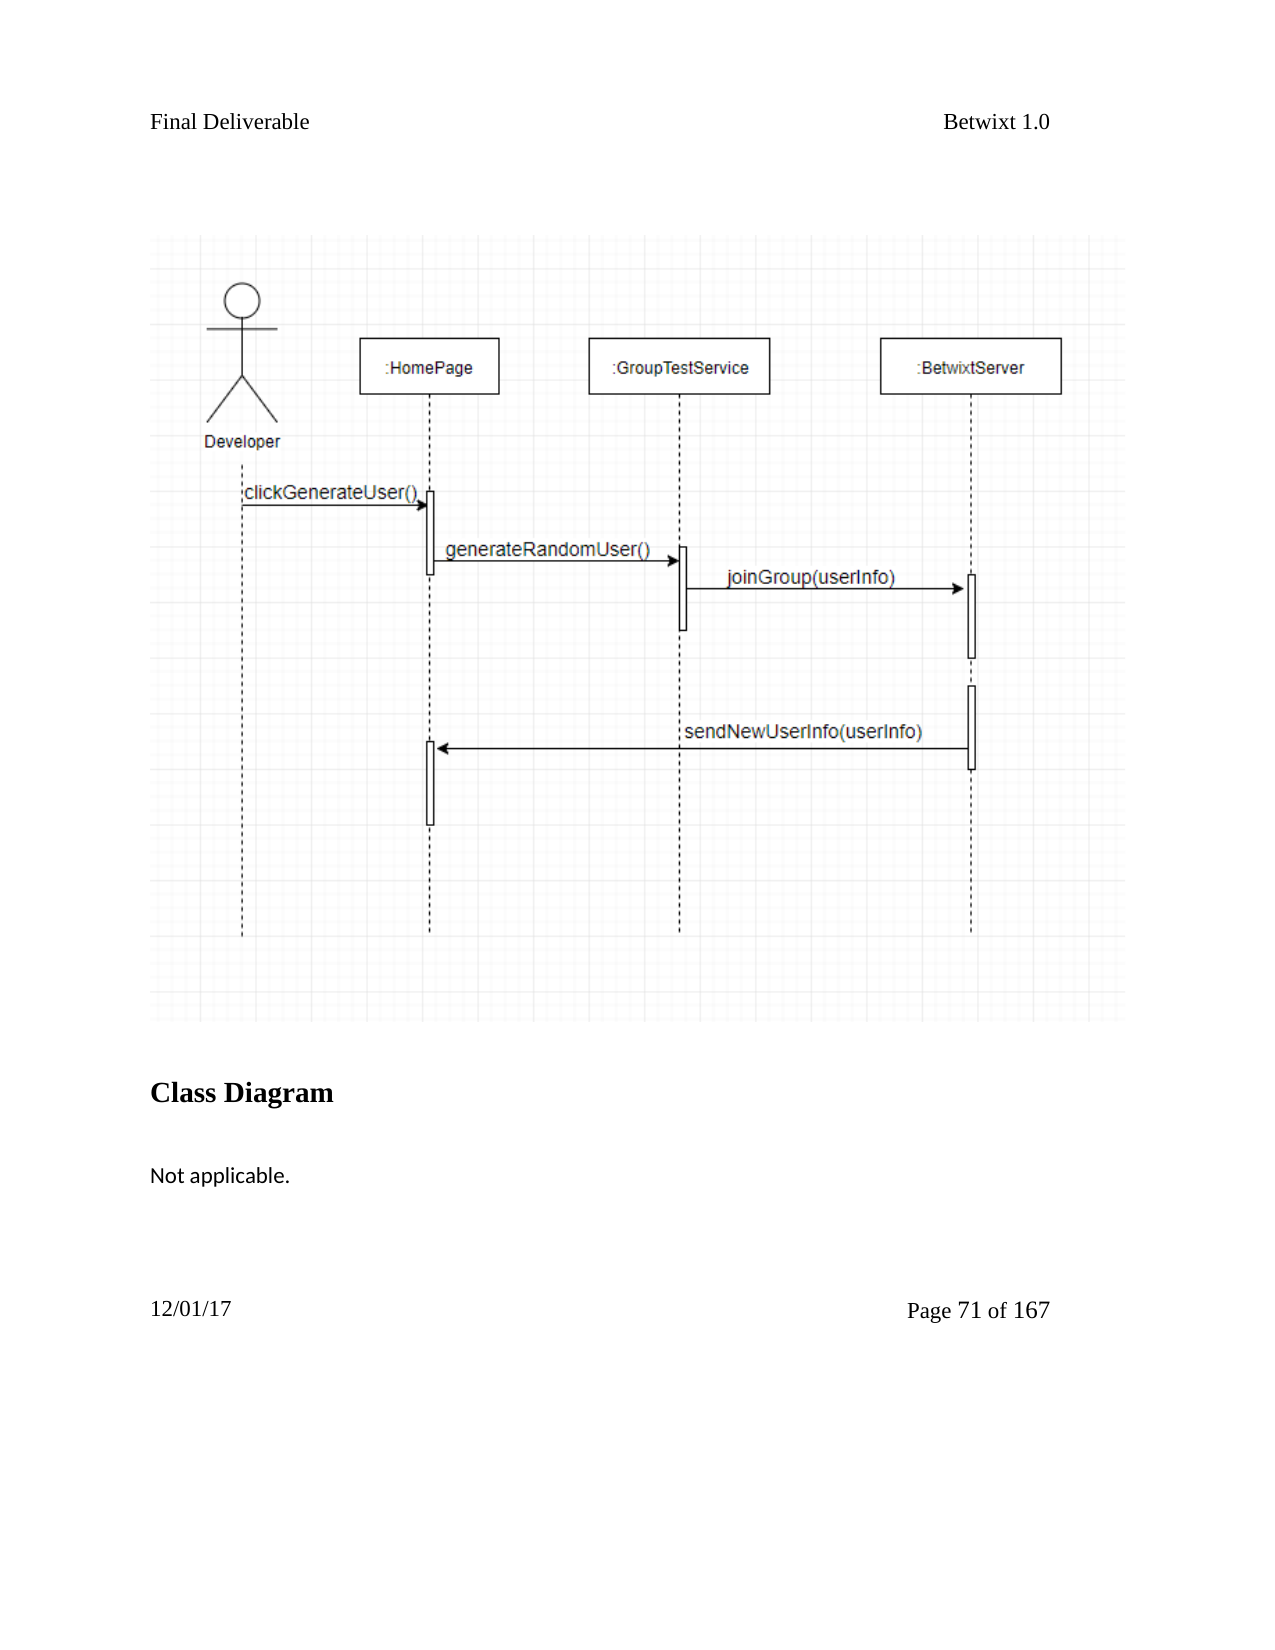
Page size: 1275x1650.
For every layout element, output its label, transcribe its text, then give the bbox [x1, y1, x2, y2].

text Not applicable. [150, 1161, 1125, 1189]
picture [150, 235, 1125, 1022]
text Class Diagram [150, 1075, 1125, 1108]
